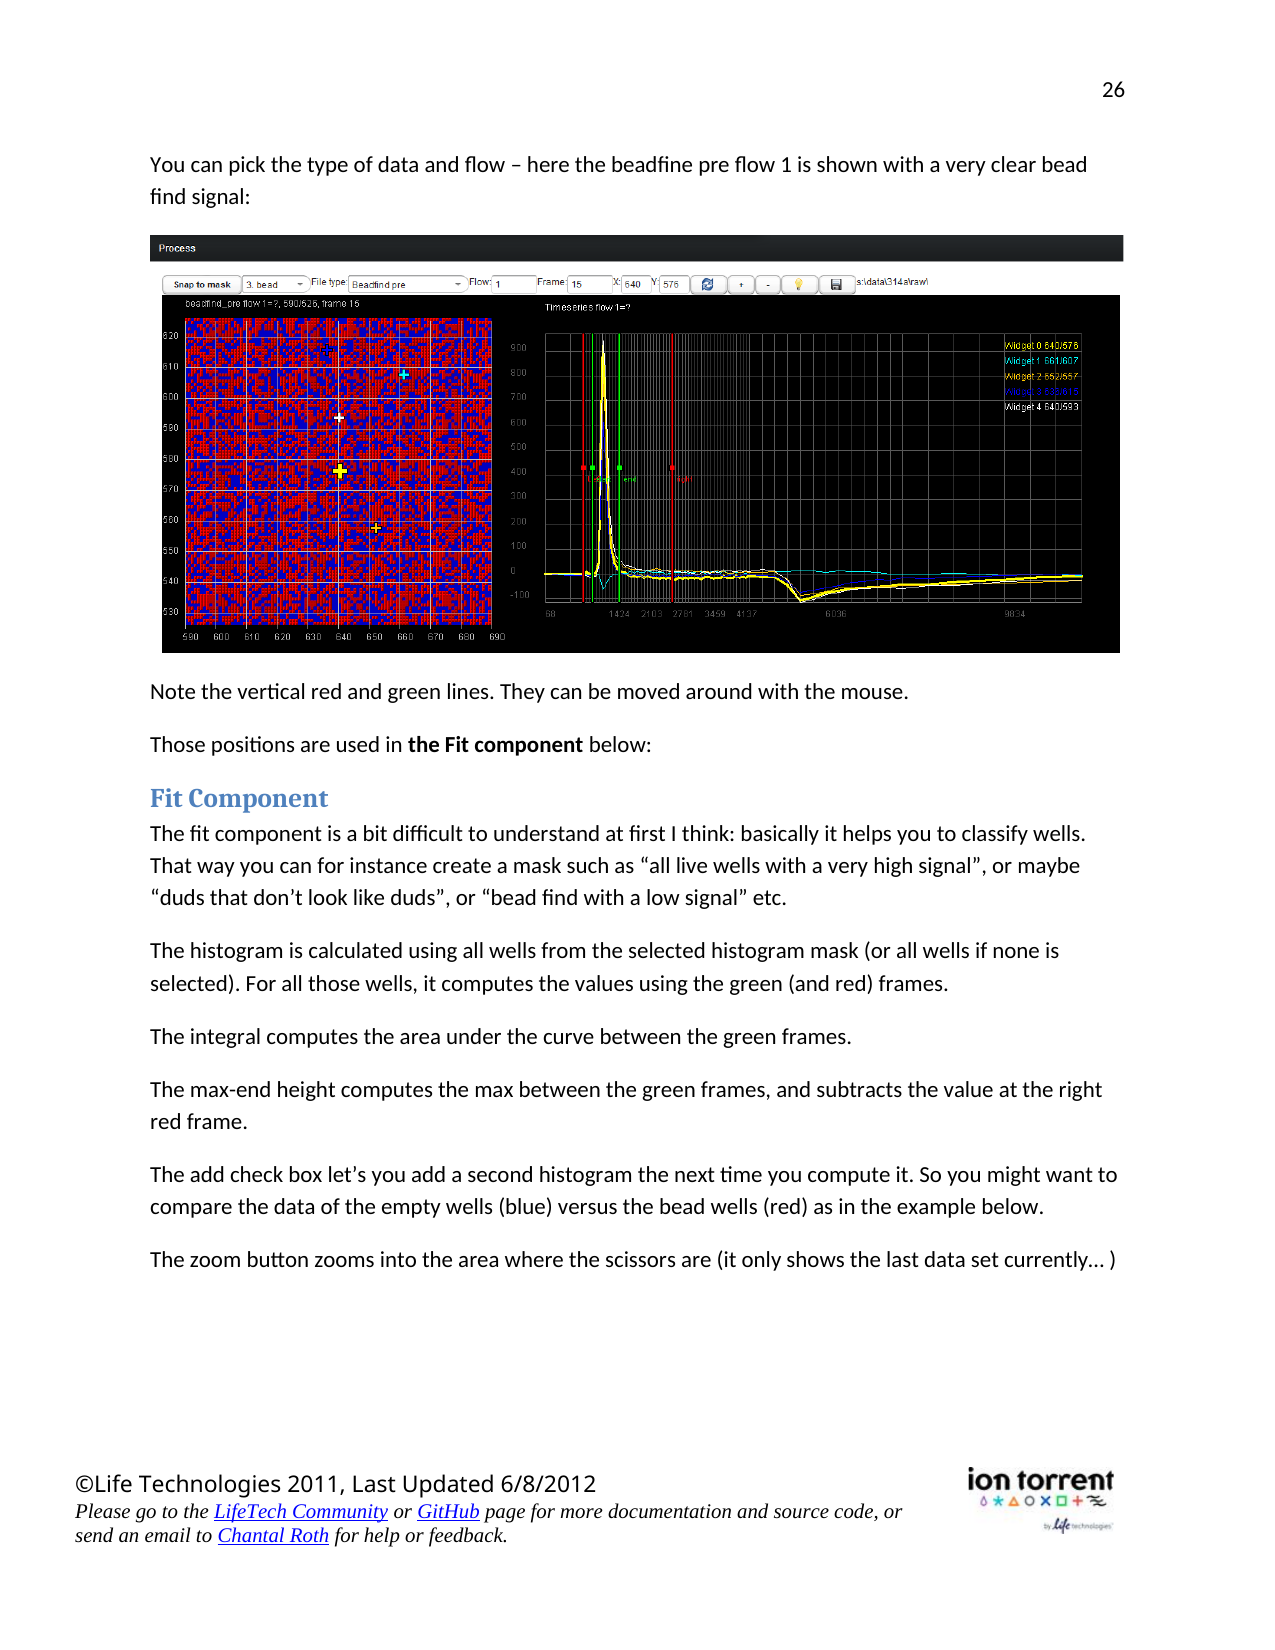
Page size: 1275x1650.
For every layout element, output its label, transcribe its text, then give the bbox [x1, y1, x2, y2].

subtitle Fit Component [150, 783, 1125, 814]
text The histogram is calculated using all wells from the selected histogram mask (or all wells if none is selected). For all those wells, it computes the values using the green (and red) frames. [150, 937, 1125, 997]
text The fit component is a bit difficult to understand at first I think: basically it helps you to classify wells. That way you can for instance create a mask such as “all live wells with a very high signal”, or maybe “duds that don’t look like duds”, or “bead find with a low signal” etc. [150, 819, 1125, 912]
picture [968, 1467, 1114, 1534]
text The add check box let’s you add a second histogram the next time you compute it. So you might want to compare the data of the empty wells (blue) versus the bead wells (red) as in the example below. [150, 1160, 1125, 1220]
text The integral computes the area under the curve between the green frames. [150, 1022, 1125, 1050]
text The max-end height computes the max between the green frames, and subtracts the value at the right red frame. [150, 1075, 1125, 1135]
text The zoom button zooms into the area where the scissors are (it only shows the last data set currently… ) [150, 1245, 1125, 1273]
text Those positions are used in the Fit component below: [150, 730, 1125, 758]
text Note the vertical red and green lines. They can be moved around with the mouse. [150, 677, 1125, 705]
picture [150, 235, 1124, 653]
text You can pick the type of data and flow – here the beadfine pre flow 1 is shown with a very clear bead find signal: [150, 150, 1125, 210]
